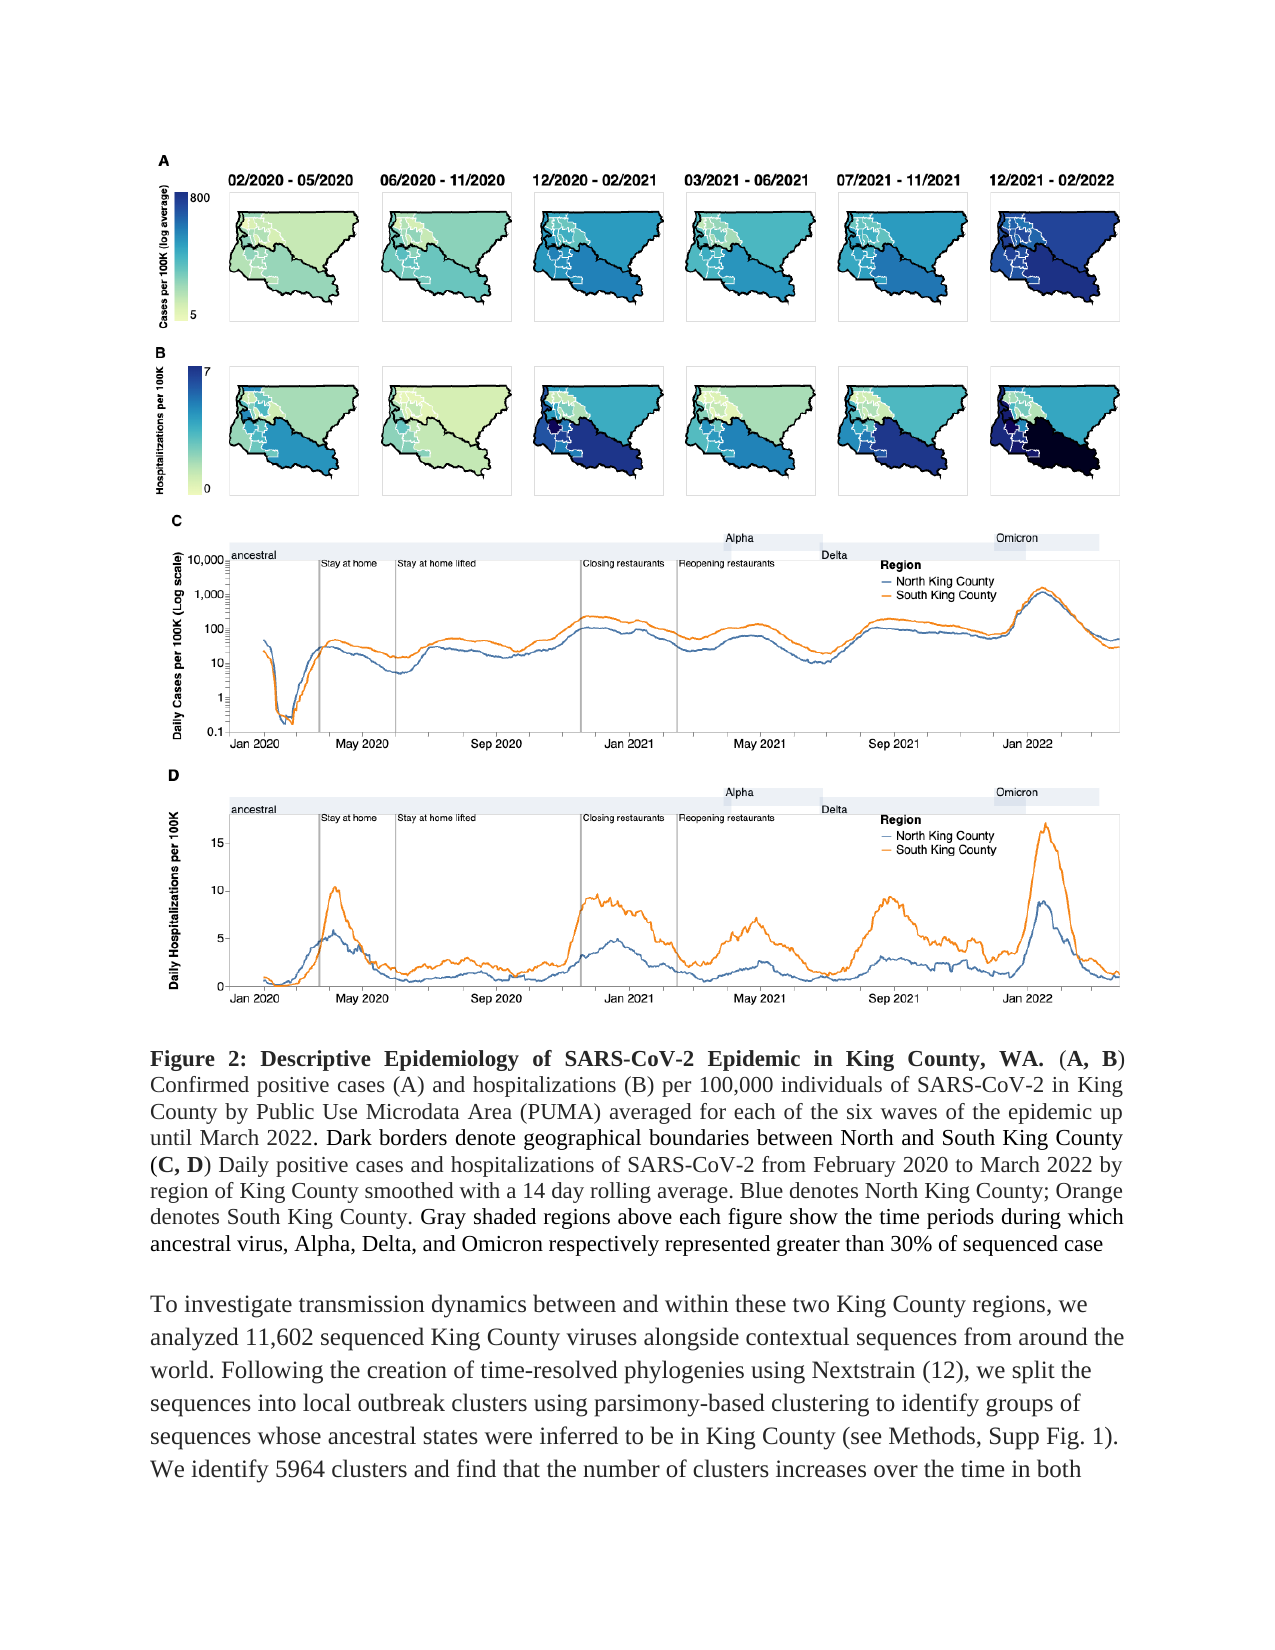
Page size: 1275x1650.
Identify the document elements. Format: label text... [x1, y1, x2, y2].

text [150, 1289, 1125, 1483]
picture [150, 150, 1125, 1009]
text Figure 2: Descriptive Epidemiology of SARS-CoV-2 Epidemic in King County, WA. (A, B) Confirmed positive cases (A) and hospitalizations (B) per 100,000 individuals of SARS-CoV-2 in King County by Public Use Microdata Area (PUMA) averaged for each of the six waves of the epidemic up until March 2022. Dark borders denote geographical boundaries between North and South King County (C, D) Daily positive cases and hospitalizations of SARS-CoV-2 from February 2020 to March 2022 by region of King County smoothed with a 14 day rolling average. Blue denotes North King County; Orange denotes South King County. Gray shaded regions above each figure show the time periods during which ancestral virus, Alpha, Delta, and Omicron respectively represented greater than 30% of sequenced case [150, 1045, 1125, 1256]
